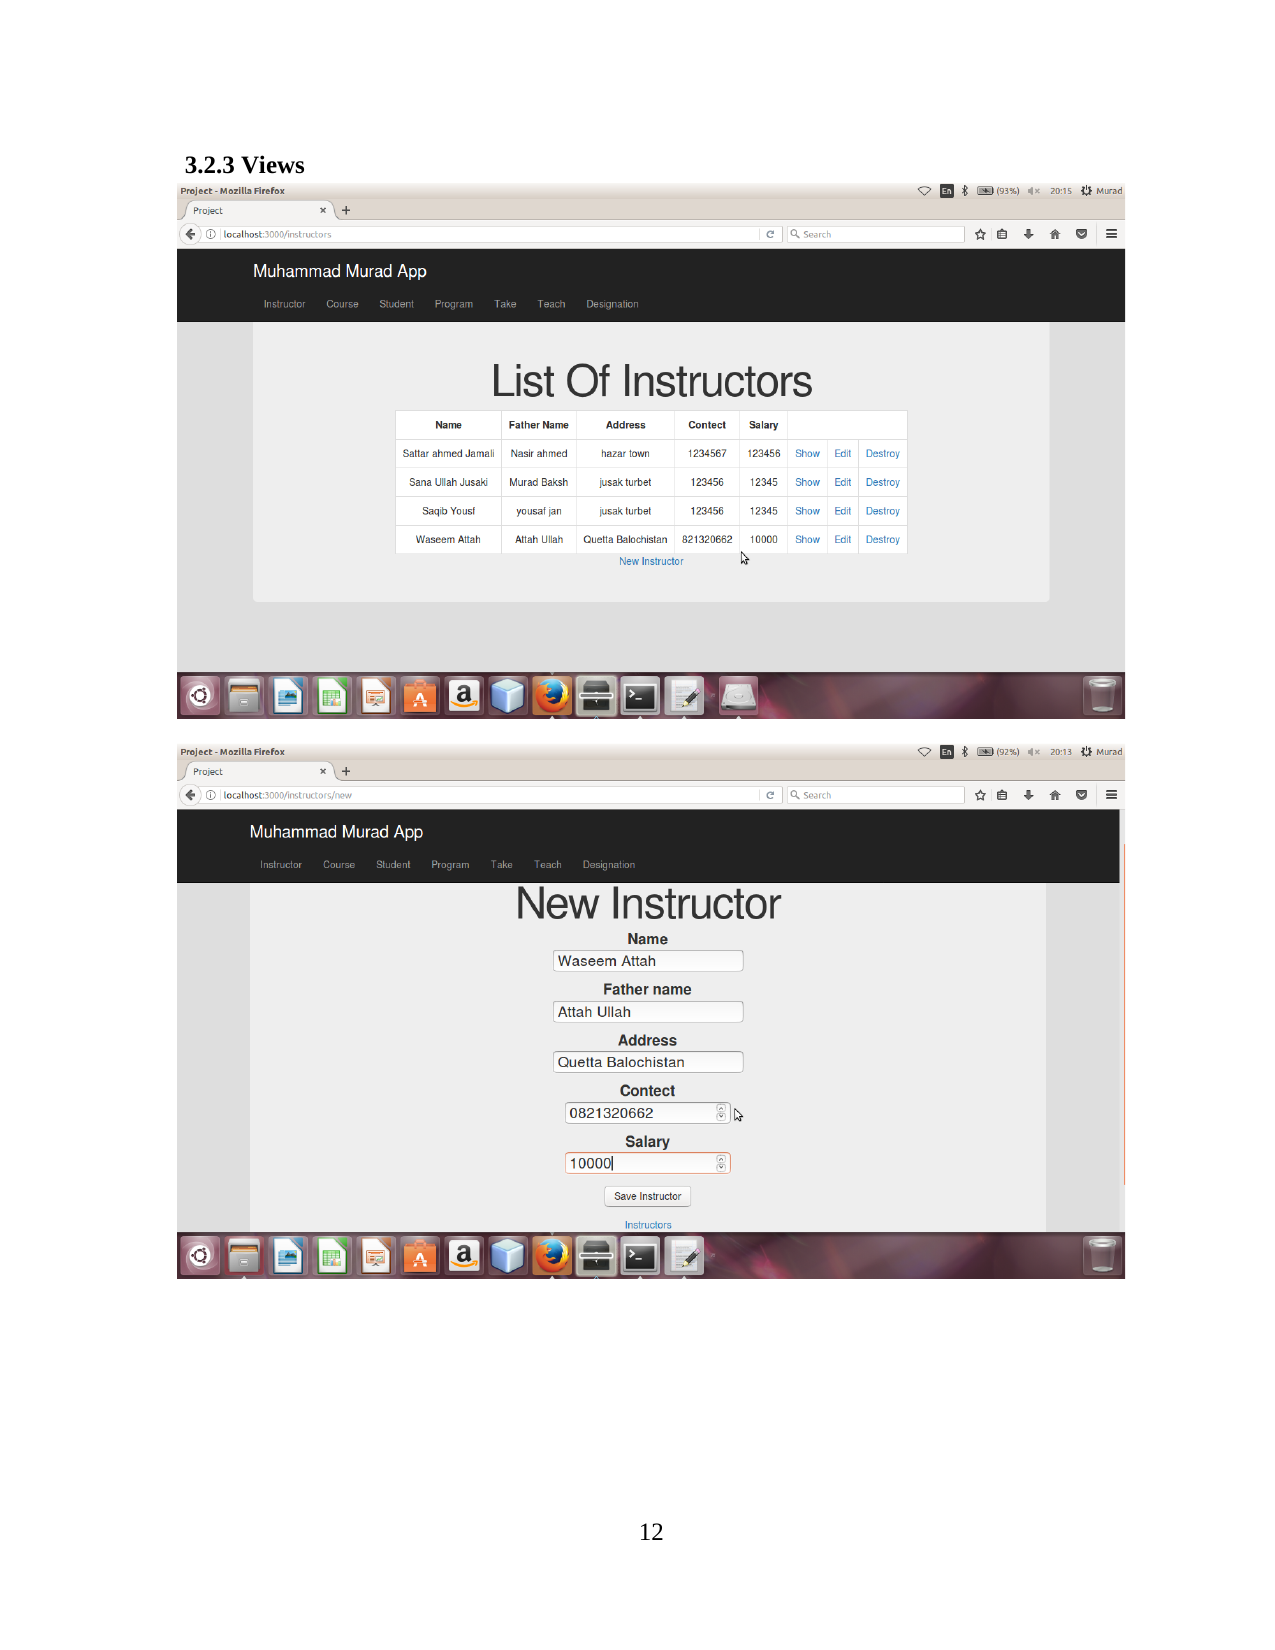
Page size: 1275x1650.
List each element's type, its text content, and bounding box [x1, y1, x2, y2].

subtitle Views [184, 150, 1125, 179]
picture [177, 183, 1125, 719]
picture [177, 743, 1125, 1279]
